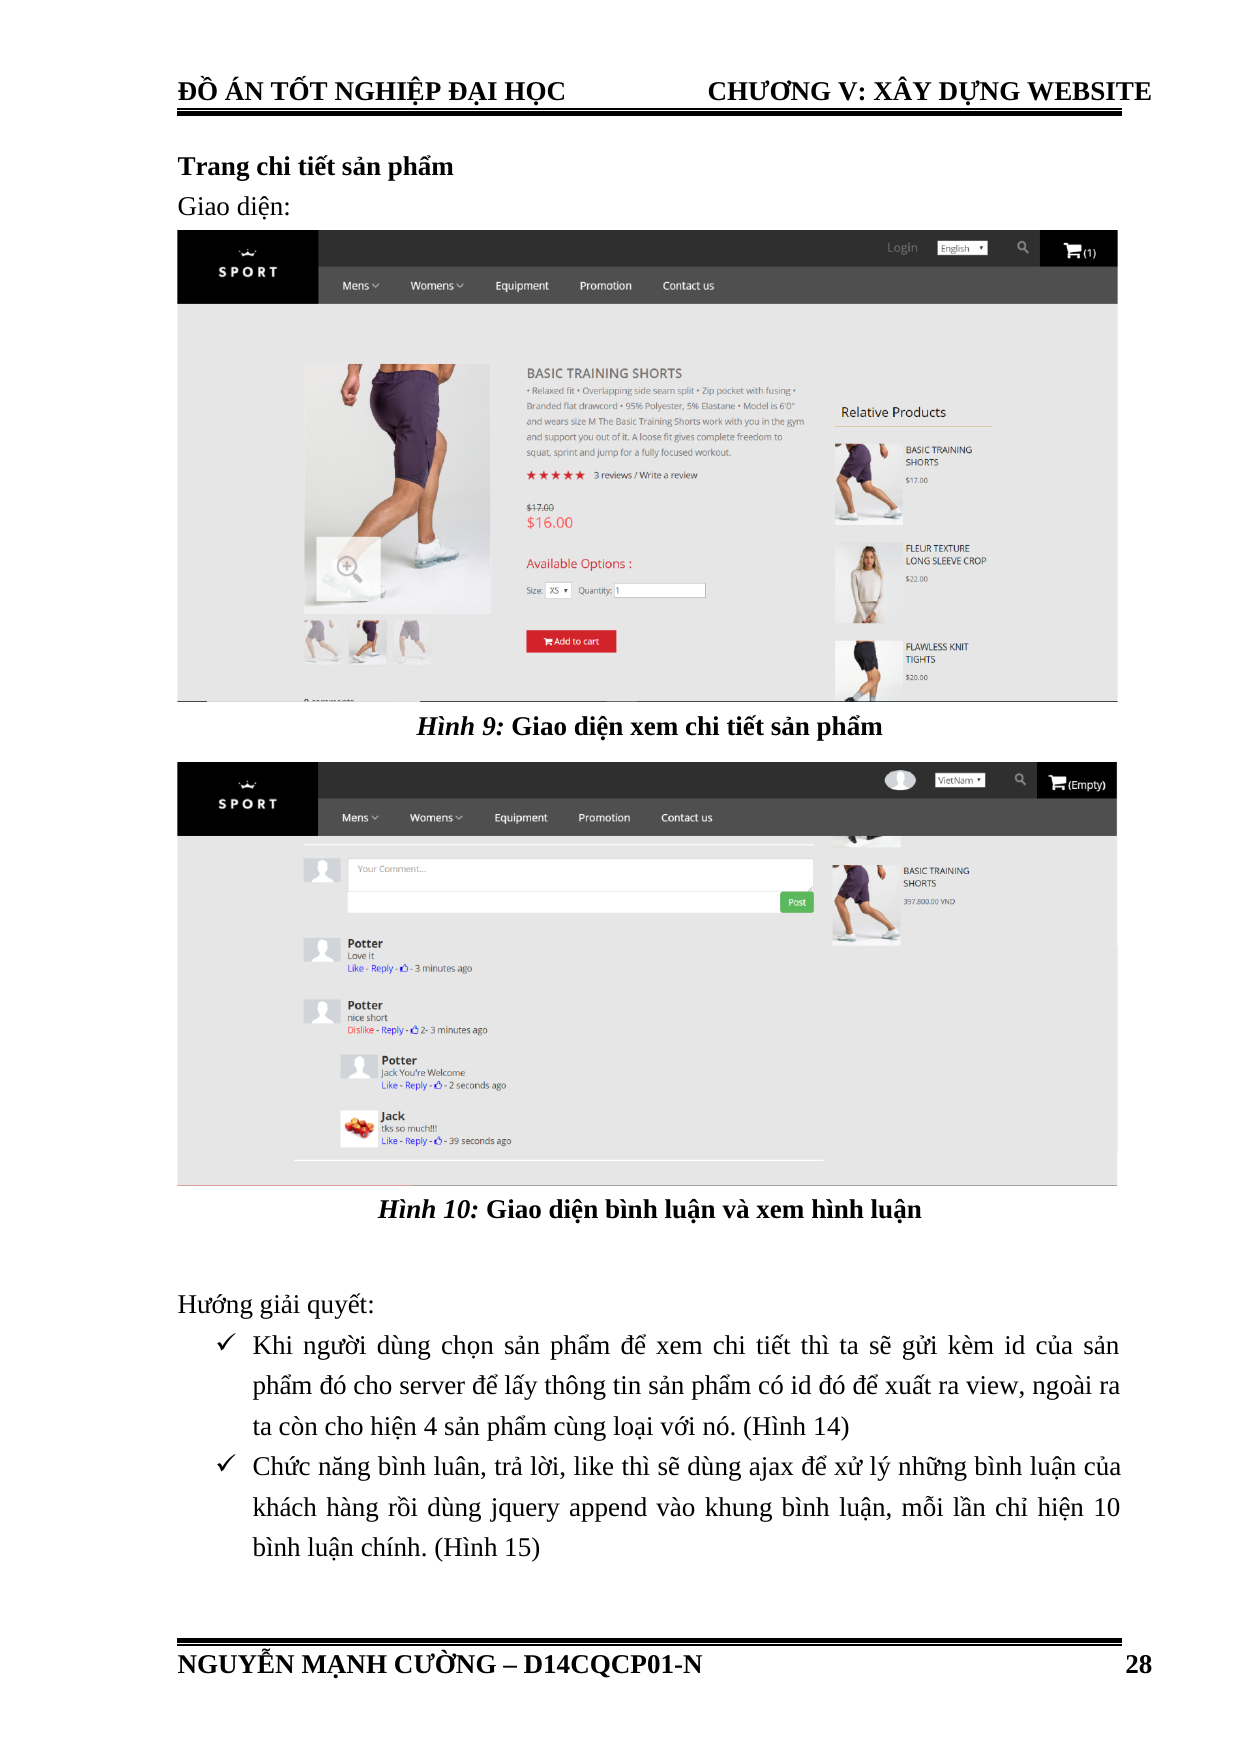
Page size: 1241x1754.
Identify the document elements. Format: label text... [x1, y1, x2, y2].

list Khi người dùng chọn sản phẩm để xem chi tiết thì ta sẽ gửi kèm id của sản phẩm đó cho server để lấy thông tin sản phẩm có id đó để xuất ra view, ngoài ra ta còn cho hiện 4 sản phẩm cùng loại với nó. (Hình 14) [215, 1329, 1122, 1441]
text Giao diện: [177, 190, 1122, 222]
text Trang chi tiết sản phẩm [177, 150, 1122, 181]
list Chức năng bình luân, trả lời, like thì sẽ dùng ajax để xử lý những bình luận của khách hàng rồi dùng jquery append vào khung bình luận, mỗi lần chỉ hiện 10 bình luận chính. (Hình 15) [215, 1450, 1122, 1562]
picture [177, 230, 1118, 702]
text Hướng giải quyết: [177, 1288, 1122, 1319]
picture [177, 762, 1118, 1186]
